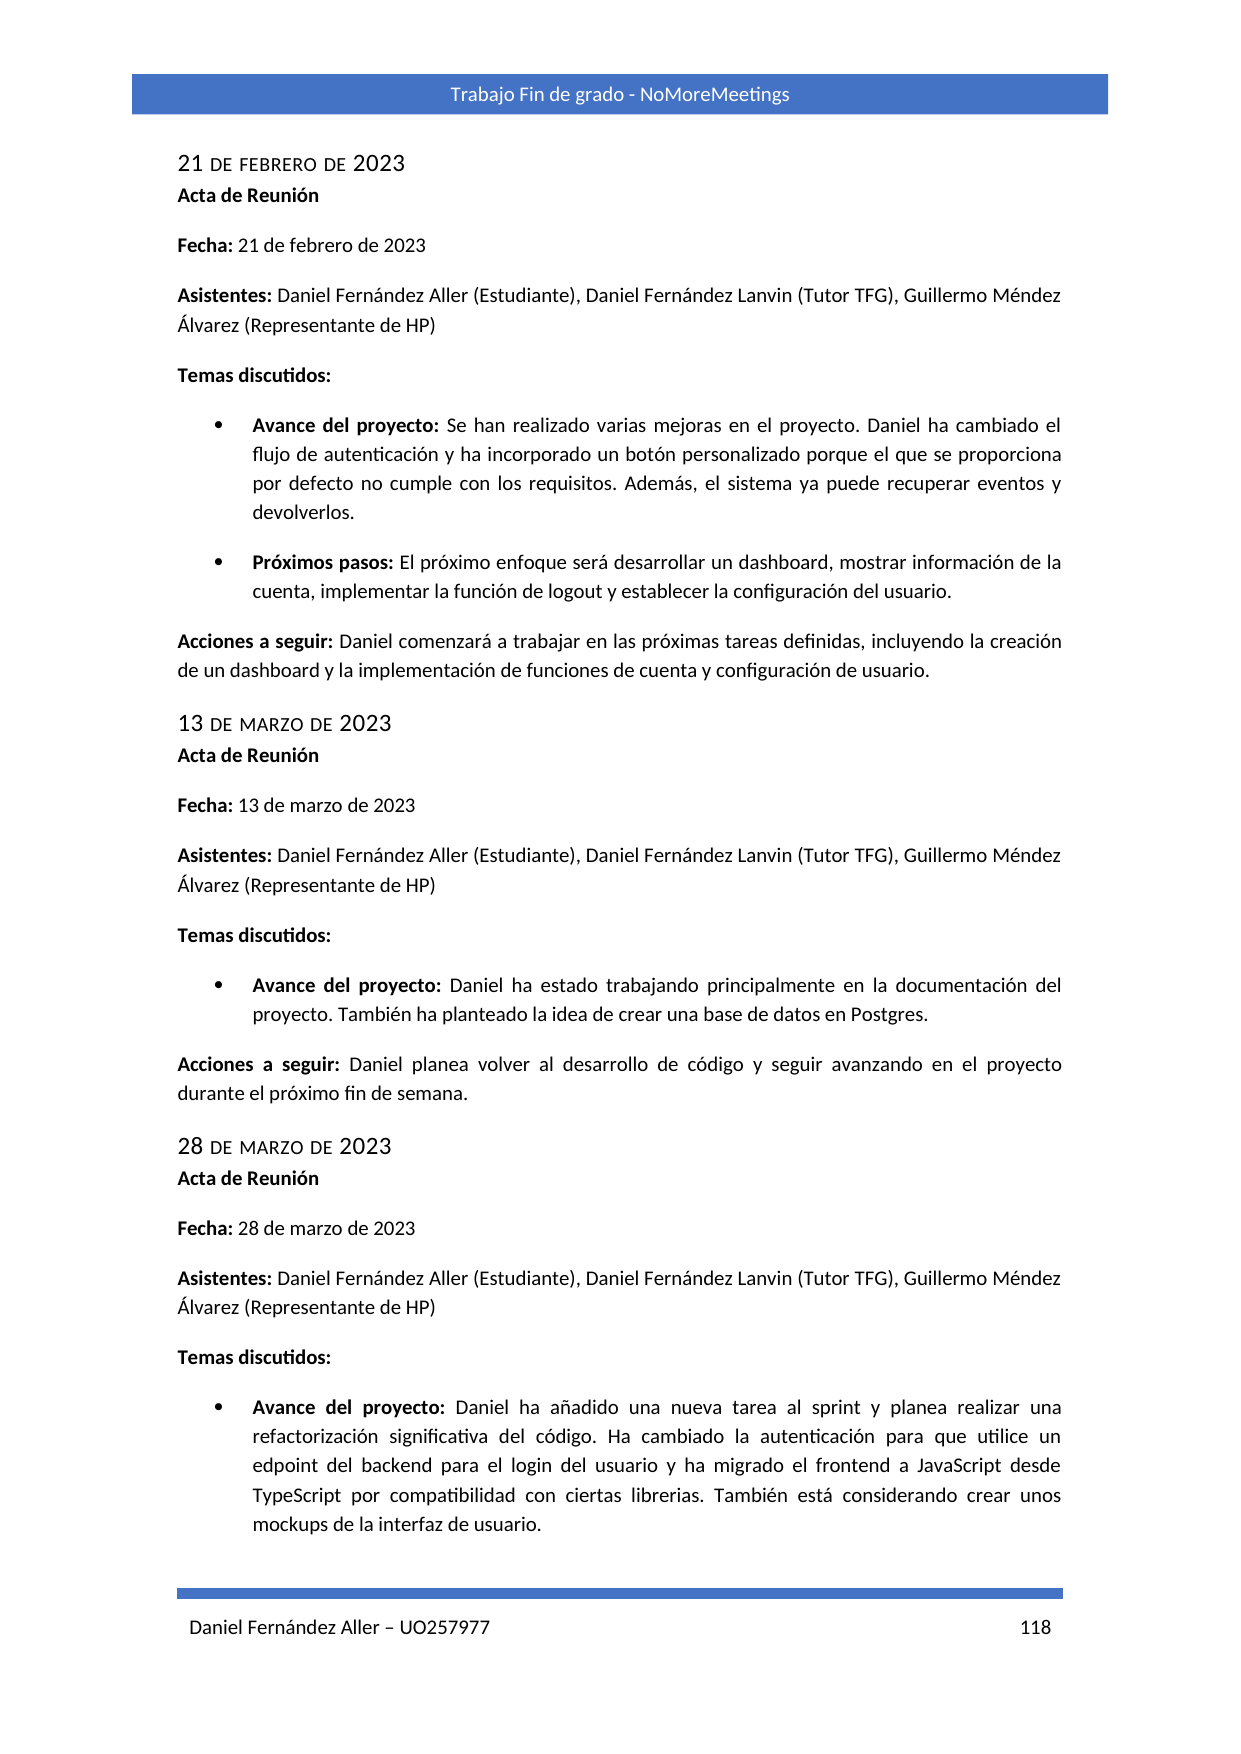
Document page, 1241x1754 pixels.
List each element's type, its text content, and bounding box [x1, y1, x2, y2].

text Temas discutidos: [177, 362, 1063, 387]
text Acta de Reunión [177, 183, 1063, 208]
list Próximos pasos: El próximo enfoque será desarrollar un dashboard, mostrar información de la cuenta, implementar la función de logout y establecer la configuración del usuario. [215, 549, 1063, 604]
subtitle 21 de febrero de 2023 [177, 148, 1063, 178]
text Acta de Reunión [177, 1165, 1063, 1191]
text Asistentes: Daniel Fernández Aller (Estudiante), Daniel Fernández Lanvin (Tutor TFG), Guillermo Méndez Álvarez (Representante de HP) [177, 1265, 1063, 1320]
text Fecha: 21 de febrero de 2023 [177, 233, 1063, 258]
text Temas discutidos: [177, 922, 1063, 947]
text Acciones a seguir: Daniel planea volver al desarrollo de código y seguir avanzando en el proyecto durante el próximo fin de semana. [177, 1051, 1063, 1106]
subtitle 13 de marzo de 2023 [177, 708, 1063, 738]
subtitle 28 de marzo de 2023 [177, 1130, 1063, 1161]
text Acta de Reunión [177, 743, 1063, 768]
text Asistentes: Daniel Fernández Aller (Estudiante), Daniel Fernández Lanvin (Tutor TFG), Guillermo Méndez Álvarez (Representante de HP) [177, 283, 1063, 337]
list Avance del proyecto: Daniel ha estado trabajando principalmente en la documentación del proyecto. También ha planteado la idea de crear una base de datos en Postgres. [215, 972, 1063, 1026]
list Avance del proyecto: Daniel ha añadido una nueva tarea al sprint y planea realizar una refactorización significativa del código. Ha cambiado la autenticación para que utilice un edpoint del backend para el login del usuario y ha migrado el frontend a JavaScript desde TypeScript por compatibilidad con ciertas librerias. También está considerando crear unos mockups de la interfaz de usuario. [215, 1394, 1063, 1536]
text Acciones a seguir: Daniel comenzará a trabajar en las próximas tareas definidas, incluyendo la creación de un dashboard y la implementación de funciones de cuenta y configuración de usuario. [177, 628, 1063, 683]
list Avance del proyecto: Se han realizado varias mejoras en el proyecto. Daniel ha cambiado el flujo de autenticación y ha incorporado un botón personalizado porque el que se proporciona por defecto no cumple con los requisitos. Además, el sistema ya puede recuperar eventos y devolverlos. [215, 412, 1063, 525]
text Temas discutidos: [177, 1344, 1063, 1370]
text Asistentes: Daniel Fernández Aller (Estudiante), Daniel Fernández Lanvin (Tutor TFG), Guillermo Méndez Álvarez (Representante de HP) [177, 843, 1063, 897]
text Fecha: 13 de marzo de 2023 [177, 793, 1063, 818]
text Fecha: 28 de marzo de 2023 [177, 1215, 1063, 1241]
